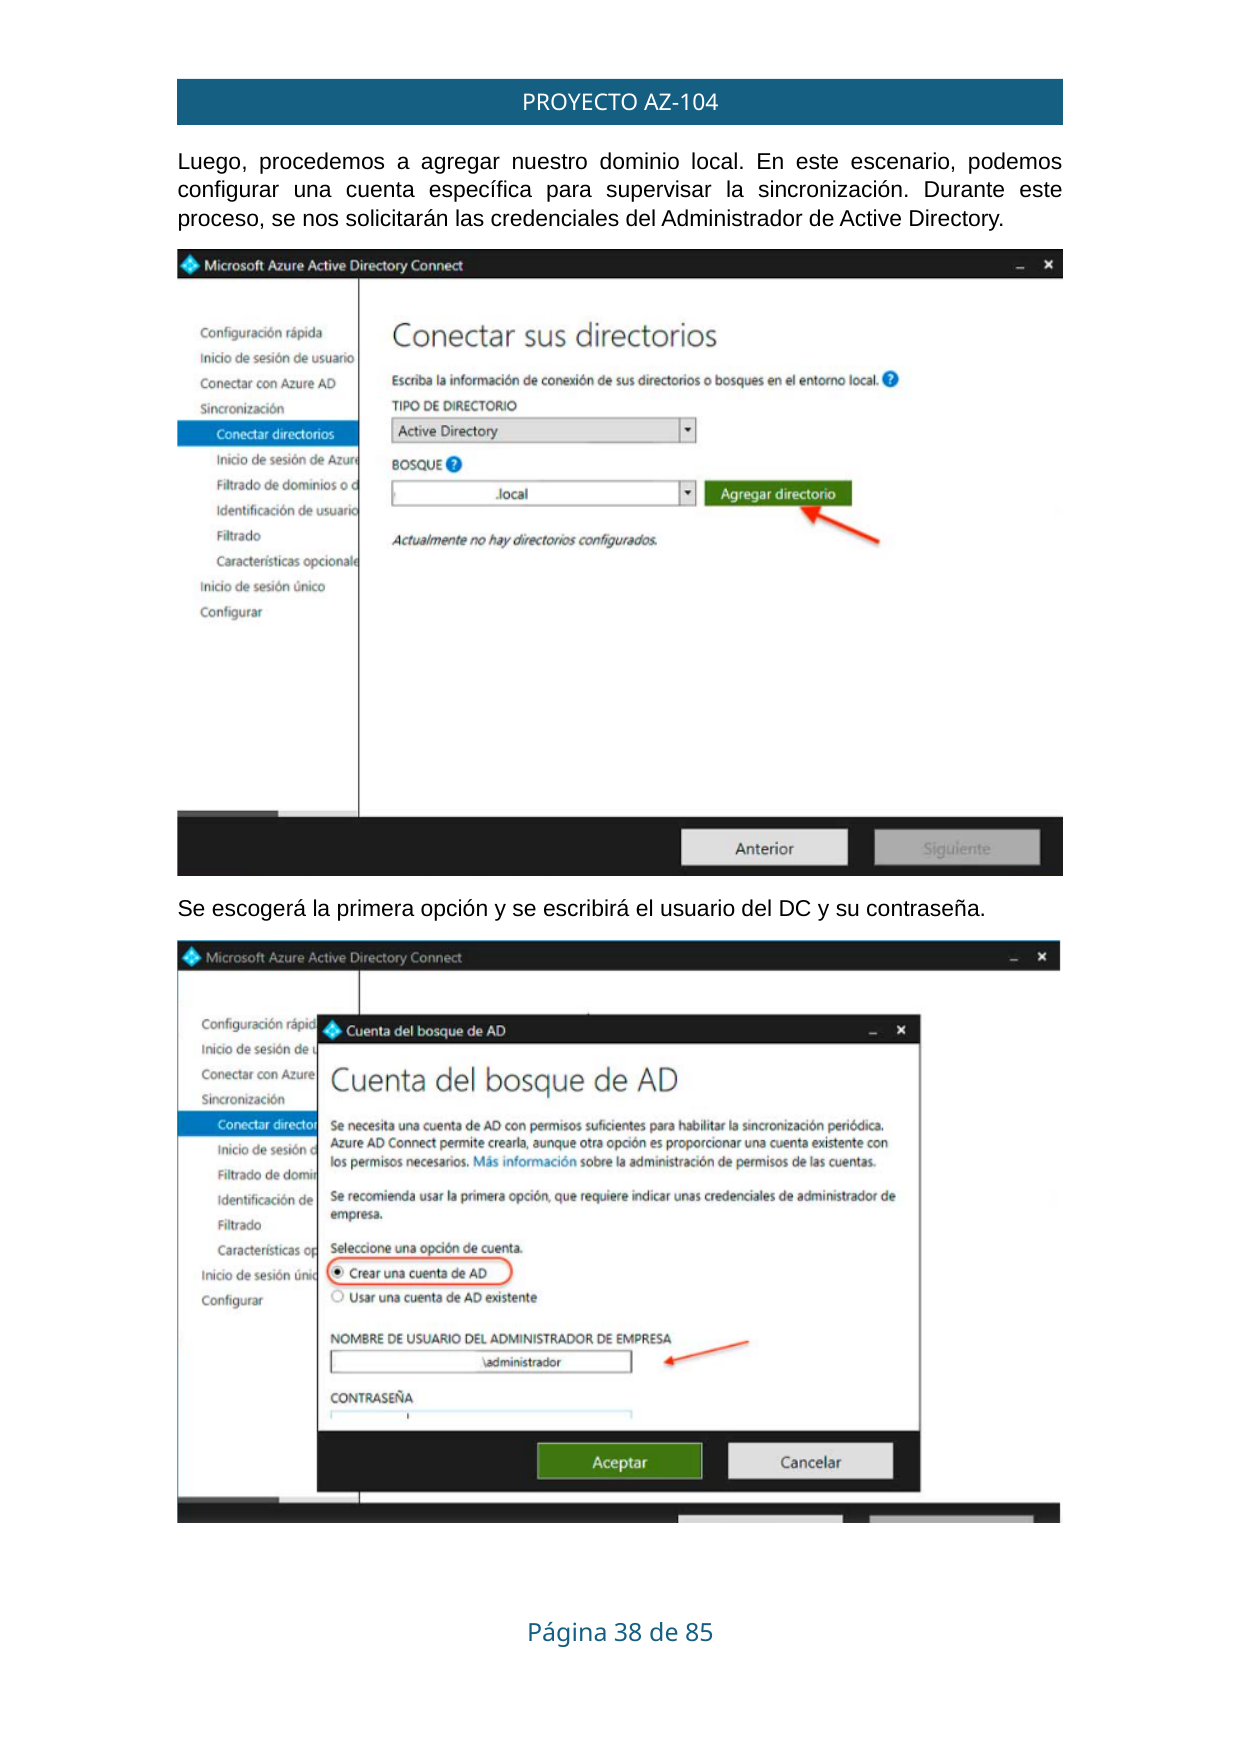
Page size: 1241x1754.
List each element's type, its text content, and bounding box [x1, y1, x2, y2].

text Luego, procedemos a agregar nuestro dominio local. En este escenario, podemos configurar una cuenta específica para supervisar la sincronización. Durante este proceso, se nos solicitarán las credenciales del Administrador de Active Directory. [177, 148, 1063, 231]
picture [177, 249, 1063, 876]
picture [177, 939, 1063, 1523]
text Se escogerá la primera opción y se escribirá el usuario del DC y su contraseña. [177, 894, 1063, 921]
